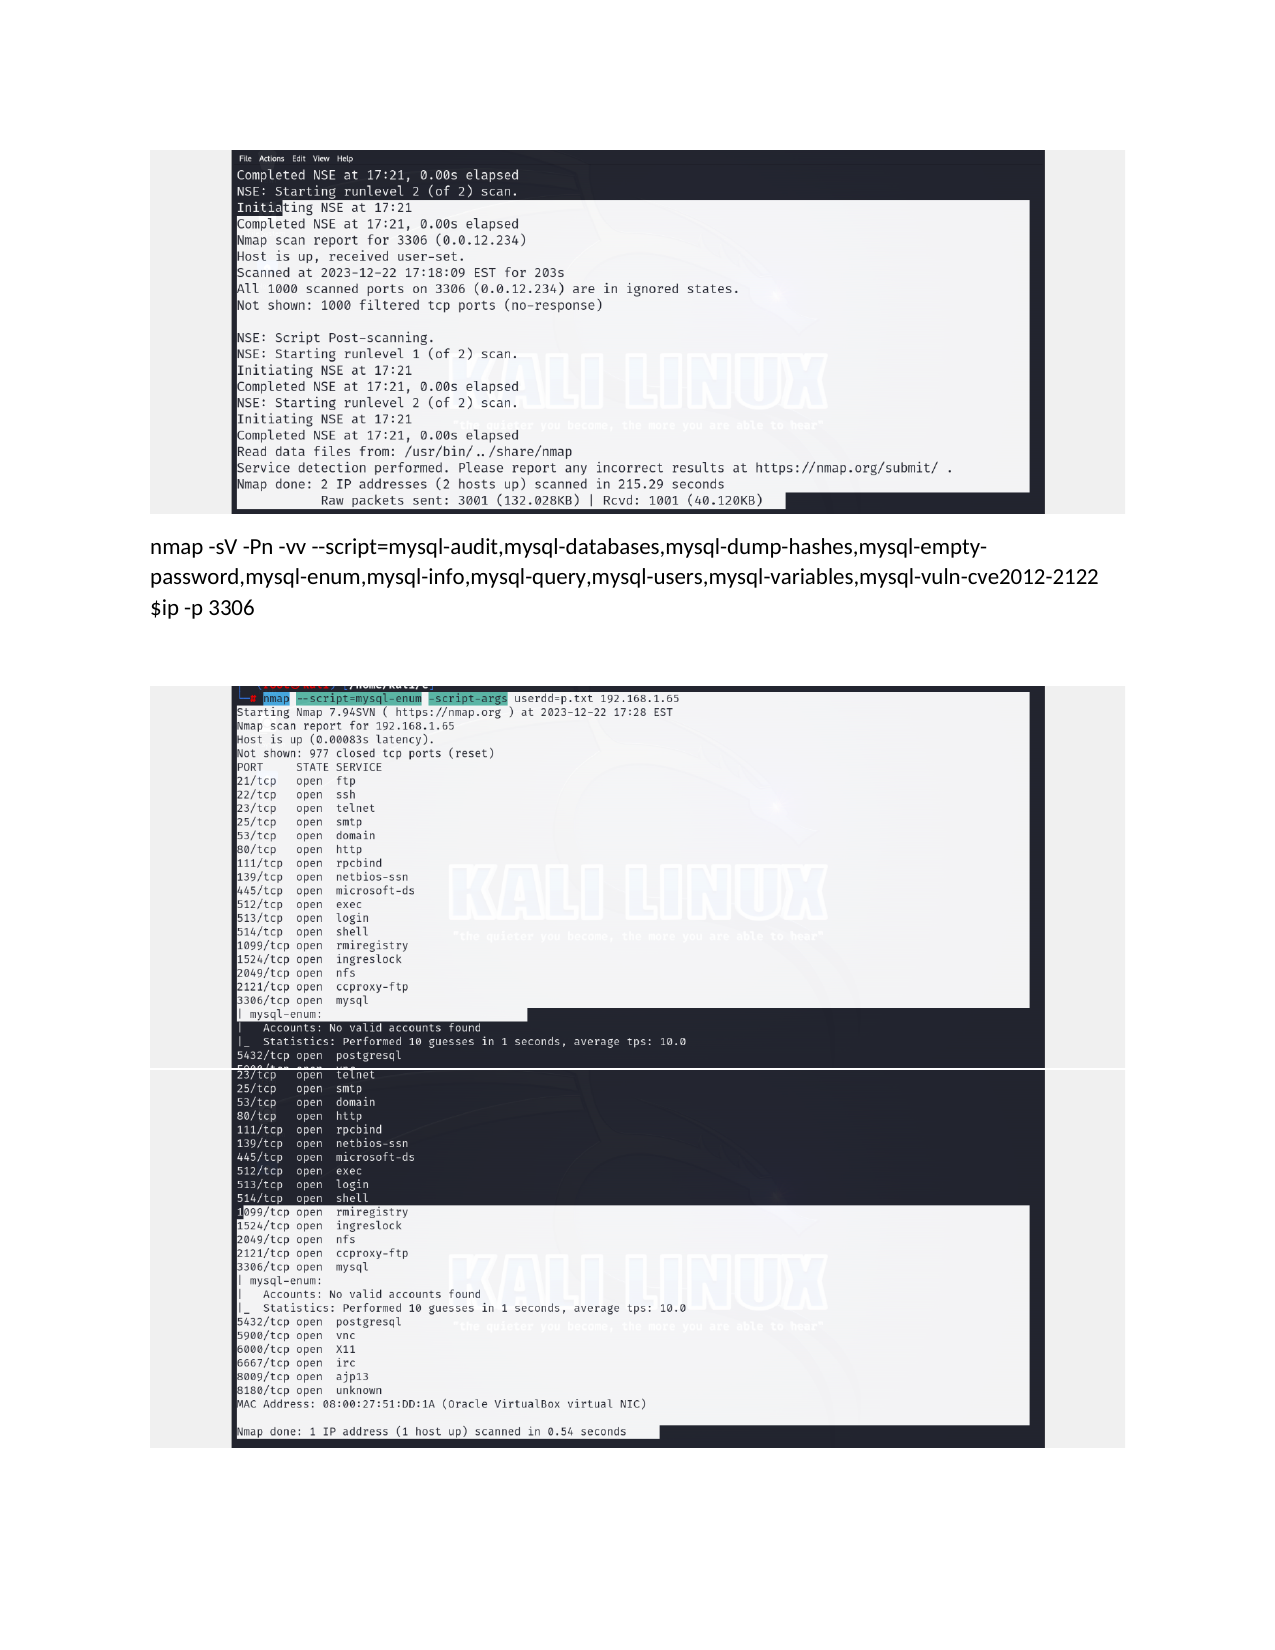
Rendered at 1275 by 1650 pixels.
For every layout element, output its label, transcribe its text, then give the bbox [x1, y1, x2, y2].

picture [150, 1070, 1125, 1448]
picture [150, 686, 1125, 1068]
text nmap -sV -Pn -vv --script=mysql-audit,mysql-databases,mysql-dump-hashes,mysql-empty-password,mysql-enum,mysql-info,mysql-query,mysql-users,mysql-variables,mysql-vuln-cve2012-2122 $ip -p 3306 [150, 532, 1125, 621]
picture [150, 150, 1125, 514]
